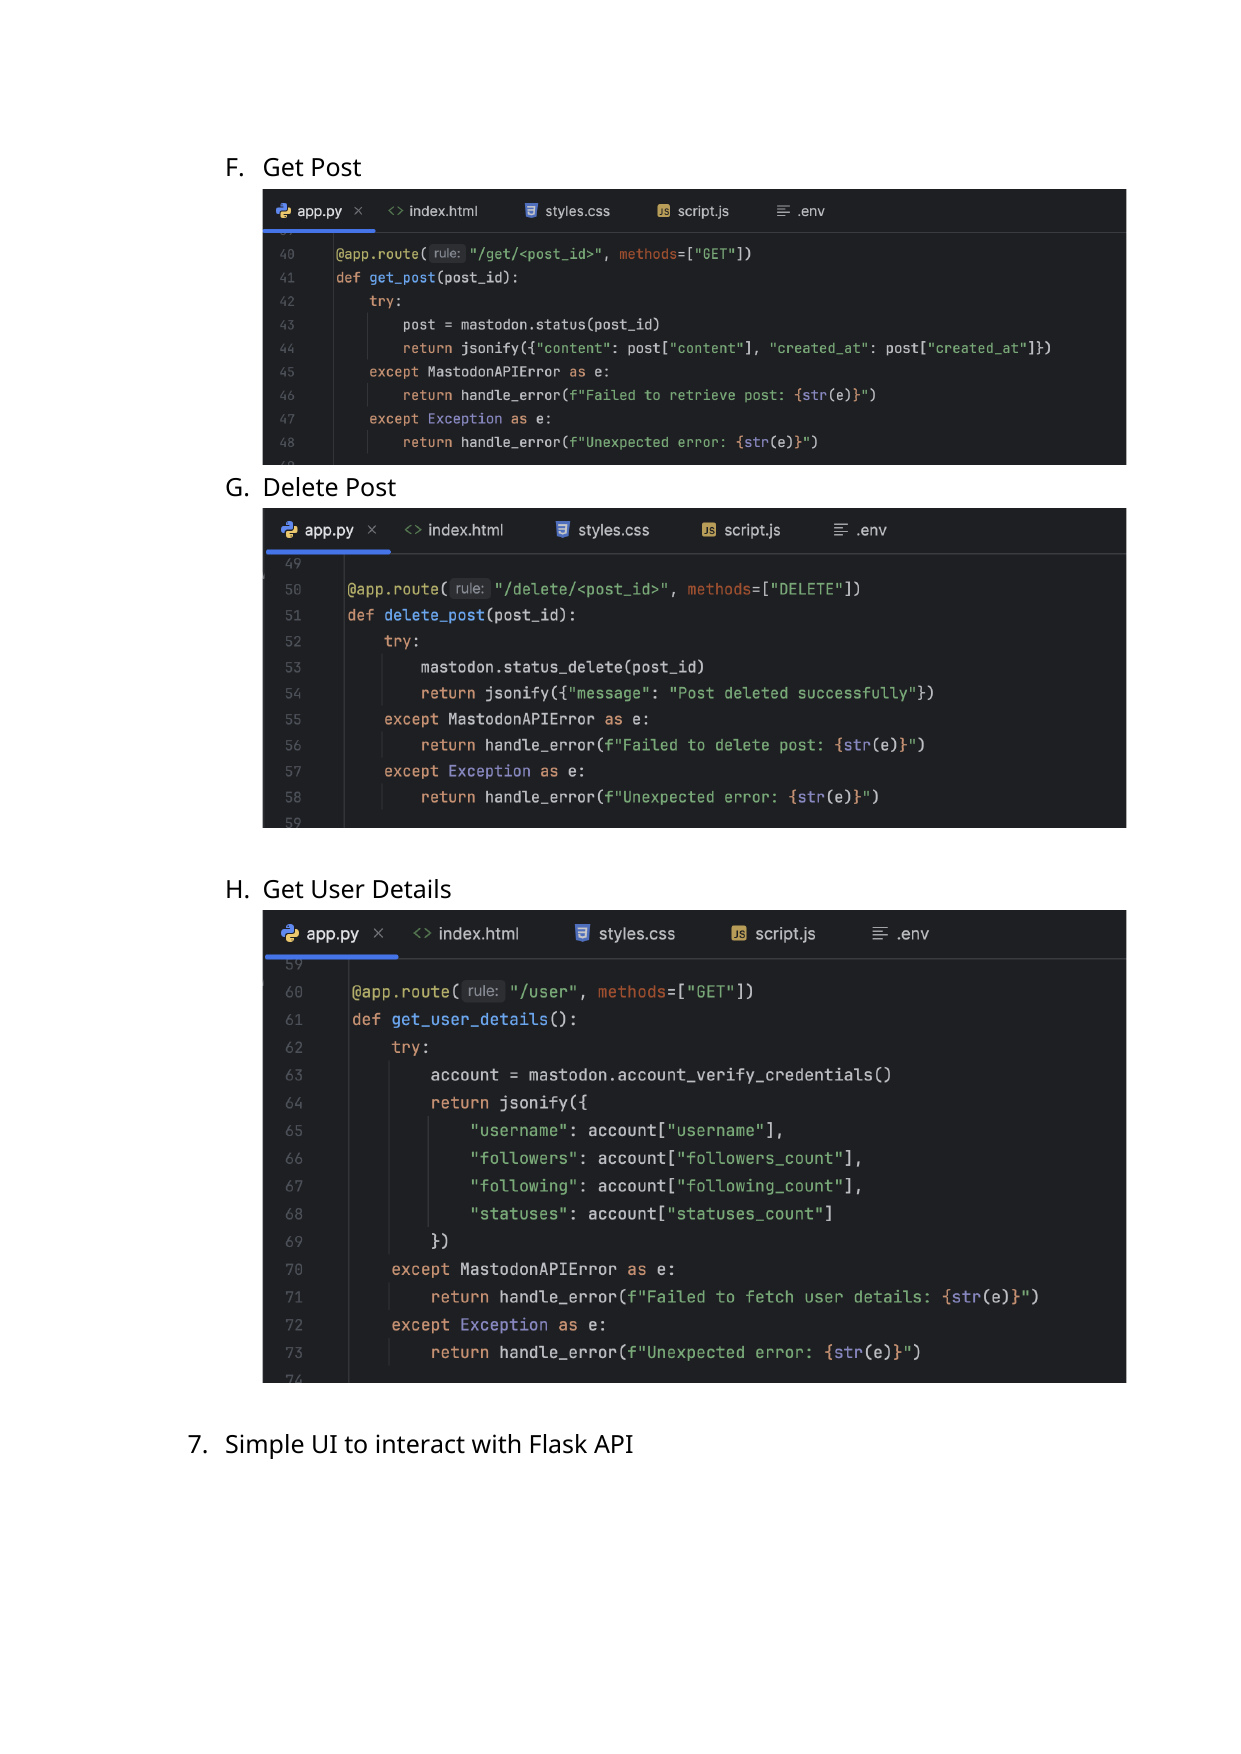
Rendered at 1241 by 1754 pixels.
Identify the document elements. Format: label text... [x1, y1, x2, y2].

picture [262, 189, 1127, 465]
picture [262, 910, 1127, 1383]
picture [262, 508, 1127, 828]
list Simple UI to interact with Flask API [187, 1427, 1090, 1500]
